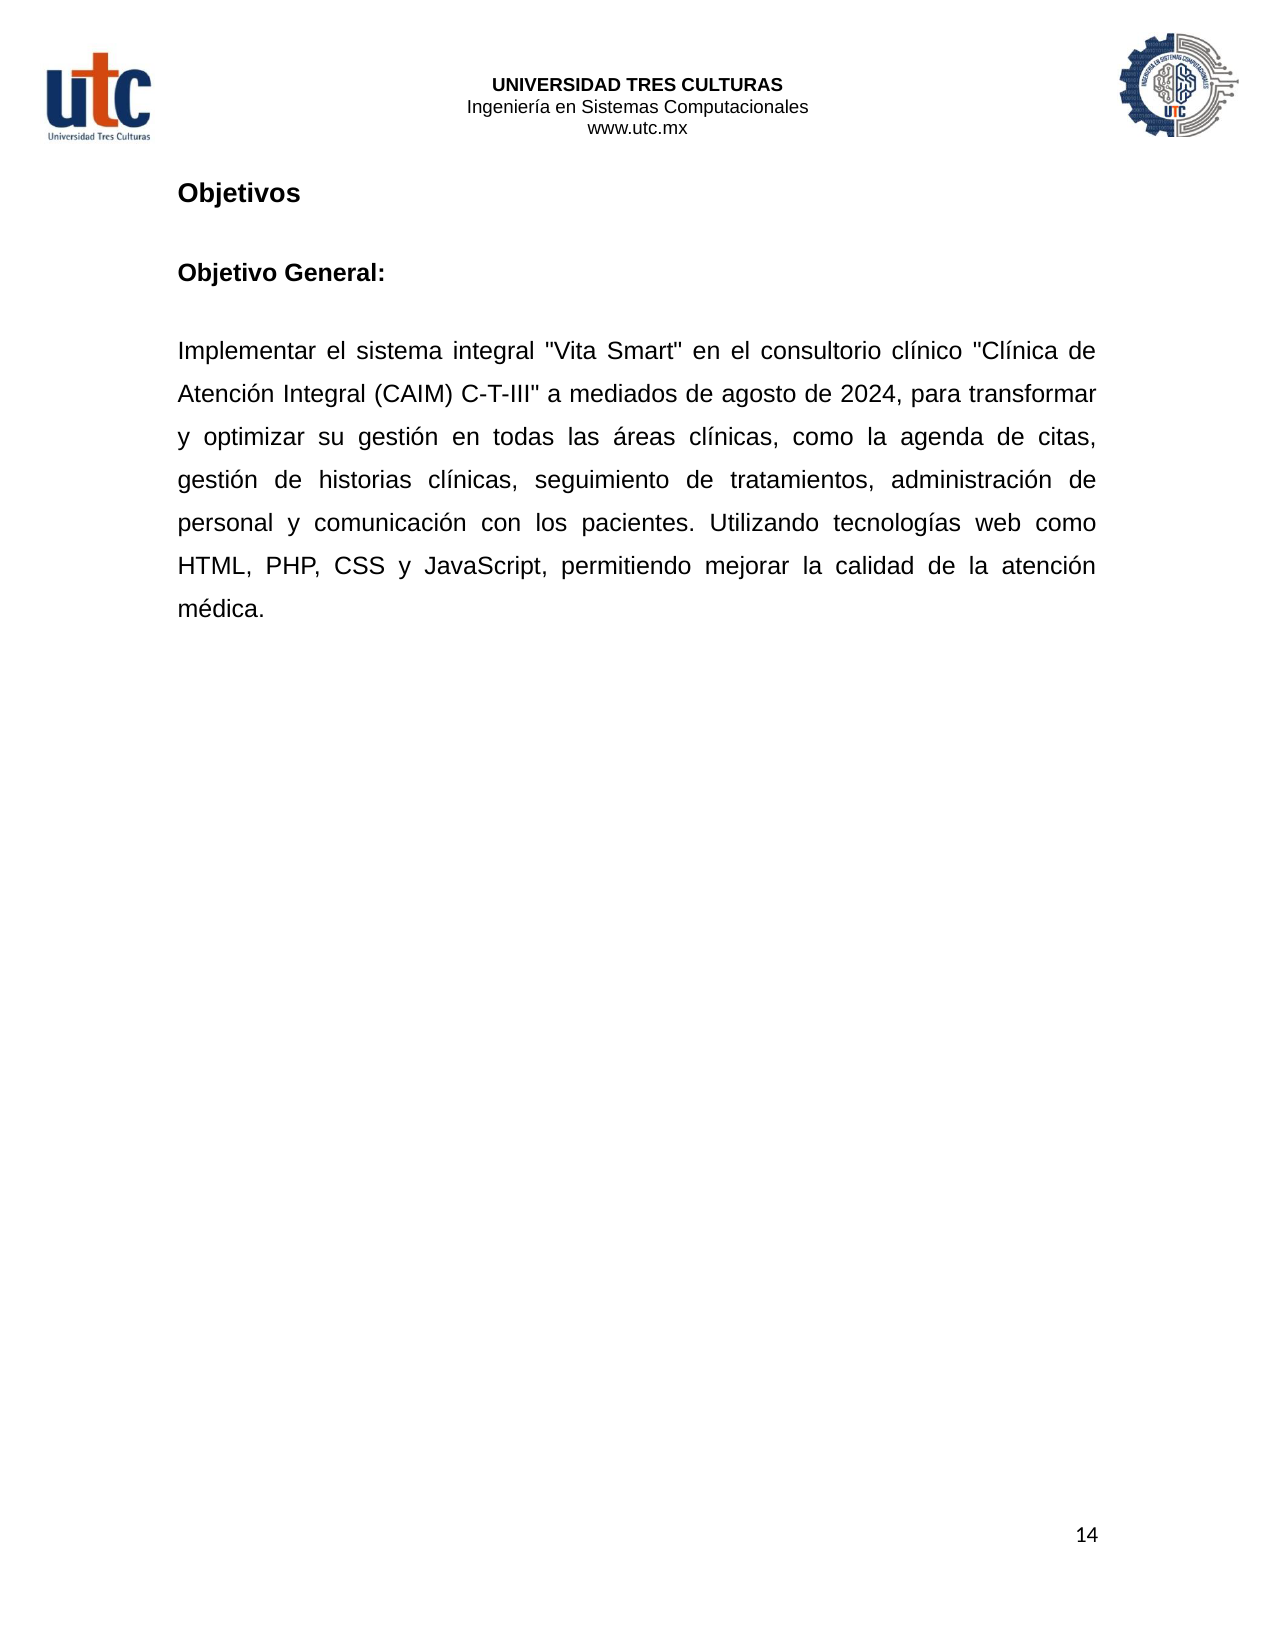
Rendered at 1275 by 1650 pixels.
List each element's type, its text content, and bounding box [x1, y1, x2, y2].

subtitle Objetivos [177, 177, 1098, 208]
subtitle Objetivo General: [177, 258, 1098, 287]
text Implementar el sistema integral "Vita Smart" en el consultorio clínico "Clínica de Atención Integral (CAIM) C-T-III" a mediados de agosto de 2024, para transformar y optimizar su gestión en todas las áreas clínicas, como la agenda de citas, gestión de historias clínicas, seguimiento de tratamientos, administración de personal y comunicación con los pacientes. Utilizando tecnologías web como HTML, PHP, CSS y JavaScript, permitiendo mejorar la calidad de la atención médica. [177, 336, 1098, 623]
